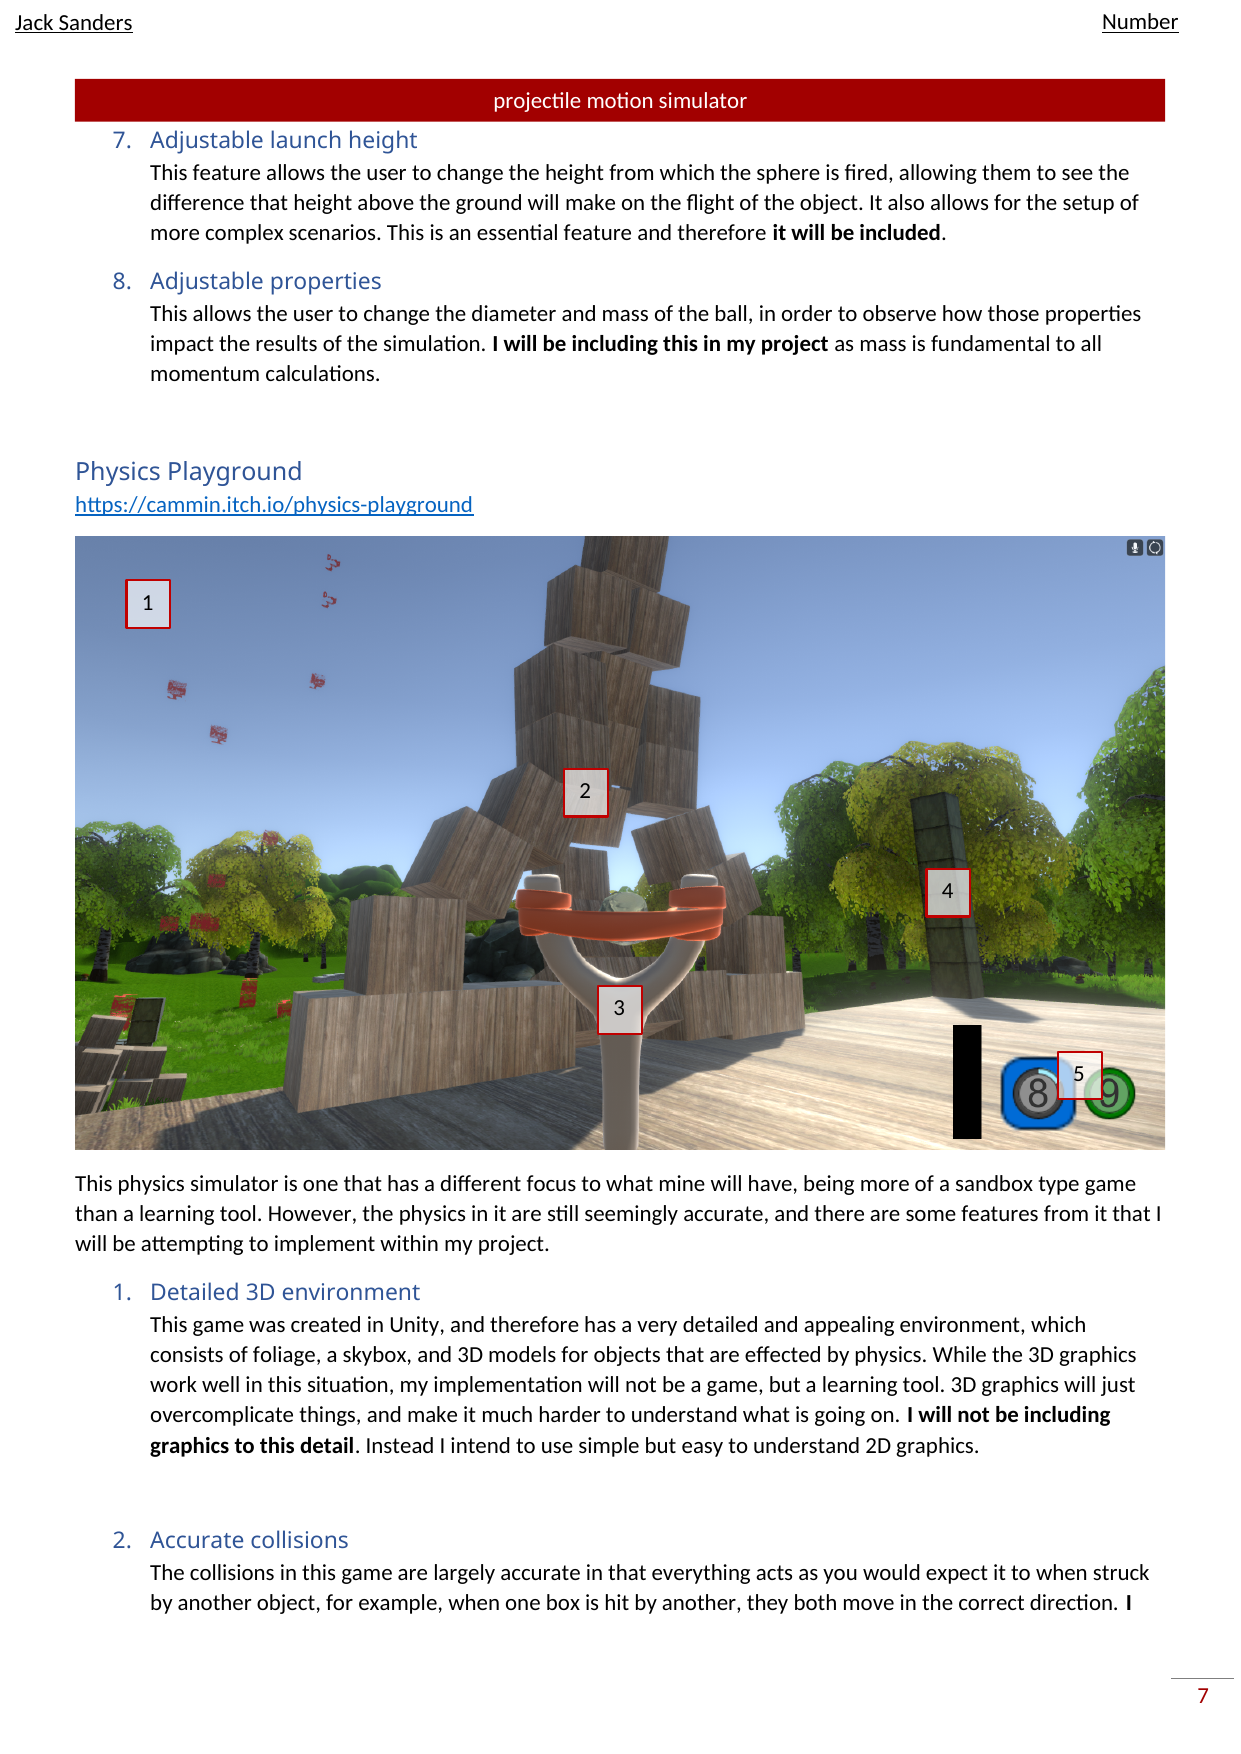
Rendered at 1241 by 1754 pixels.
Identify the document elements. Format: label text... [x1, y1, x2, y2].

subtitle Adjustable launch height [112, 122, 1165, 155]
subtitle Physics Playground [75, 453, 1165, 487]
subtitle Adjustable properties [112, 265, 1165, 296]
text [150, 1558, 1165, 1616]
text This physics simulator is one that has a different focus to what mine will have, being more of a sandbox type game than a learning tool. However, the physics in it are still seemingly accurate, and there are some features from it that I will be attempting to implement within my project. [75, 1169, 1165, 1257]
list This feature allows the user to change the height from which the sphere is fired, allowing them to see the difference that height above the ground will make on the flight of the object. It also allows for the setup of more complex scenarios. This is an essential feature and therefore it will be included. [150, 158, 1165, 246]
text https://cammin.itch.io/physics-playground [75, 490, 1165, 518]
text This game was created in Unity, and therefore has a very detailed and appealing environment, which consists of foliage, a skybox, and 3D models for objects that are effected by physics. While the 3D graphics work well in this situation, my implementation will not be a game, but a learning tool. 3D graphics will just overcomplicate things, and make it much harder to understand what is going on. I will not be including graphics to this detail. Instead I intend to use simple but easy to understand 2D graphics. [150, 1310, 1165, 1459]
picture [75, 536, 1166, 1150]
text This allows the user to change the diameter and mass of the ball, in order to observe how those properties impact the results of the simulation. I will be including this in my project as mass is fundamental to all momentum calculations. [150, 299, 1165, 387]
subtitle Accurate collisions [112, 1524, 1165, 1556]
subtitle Detailed 3D environment [112, 1276, 1165, 1307]
